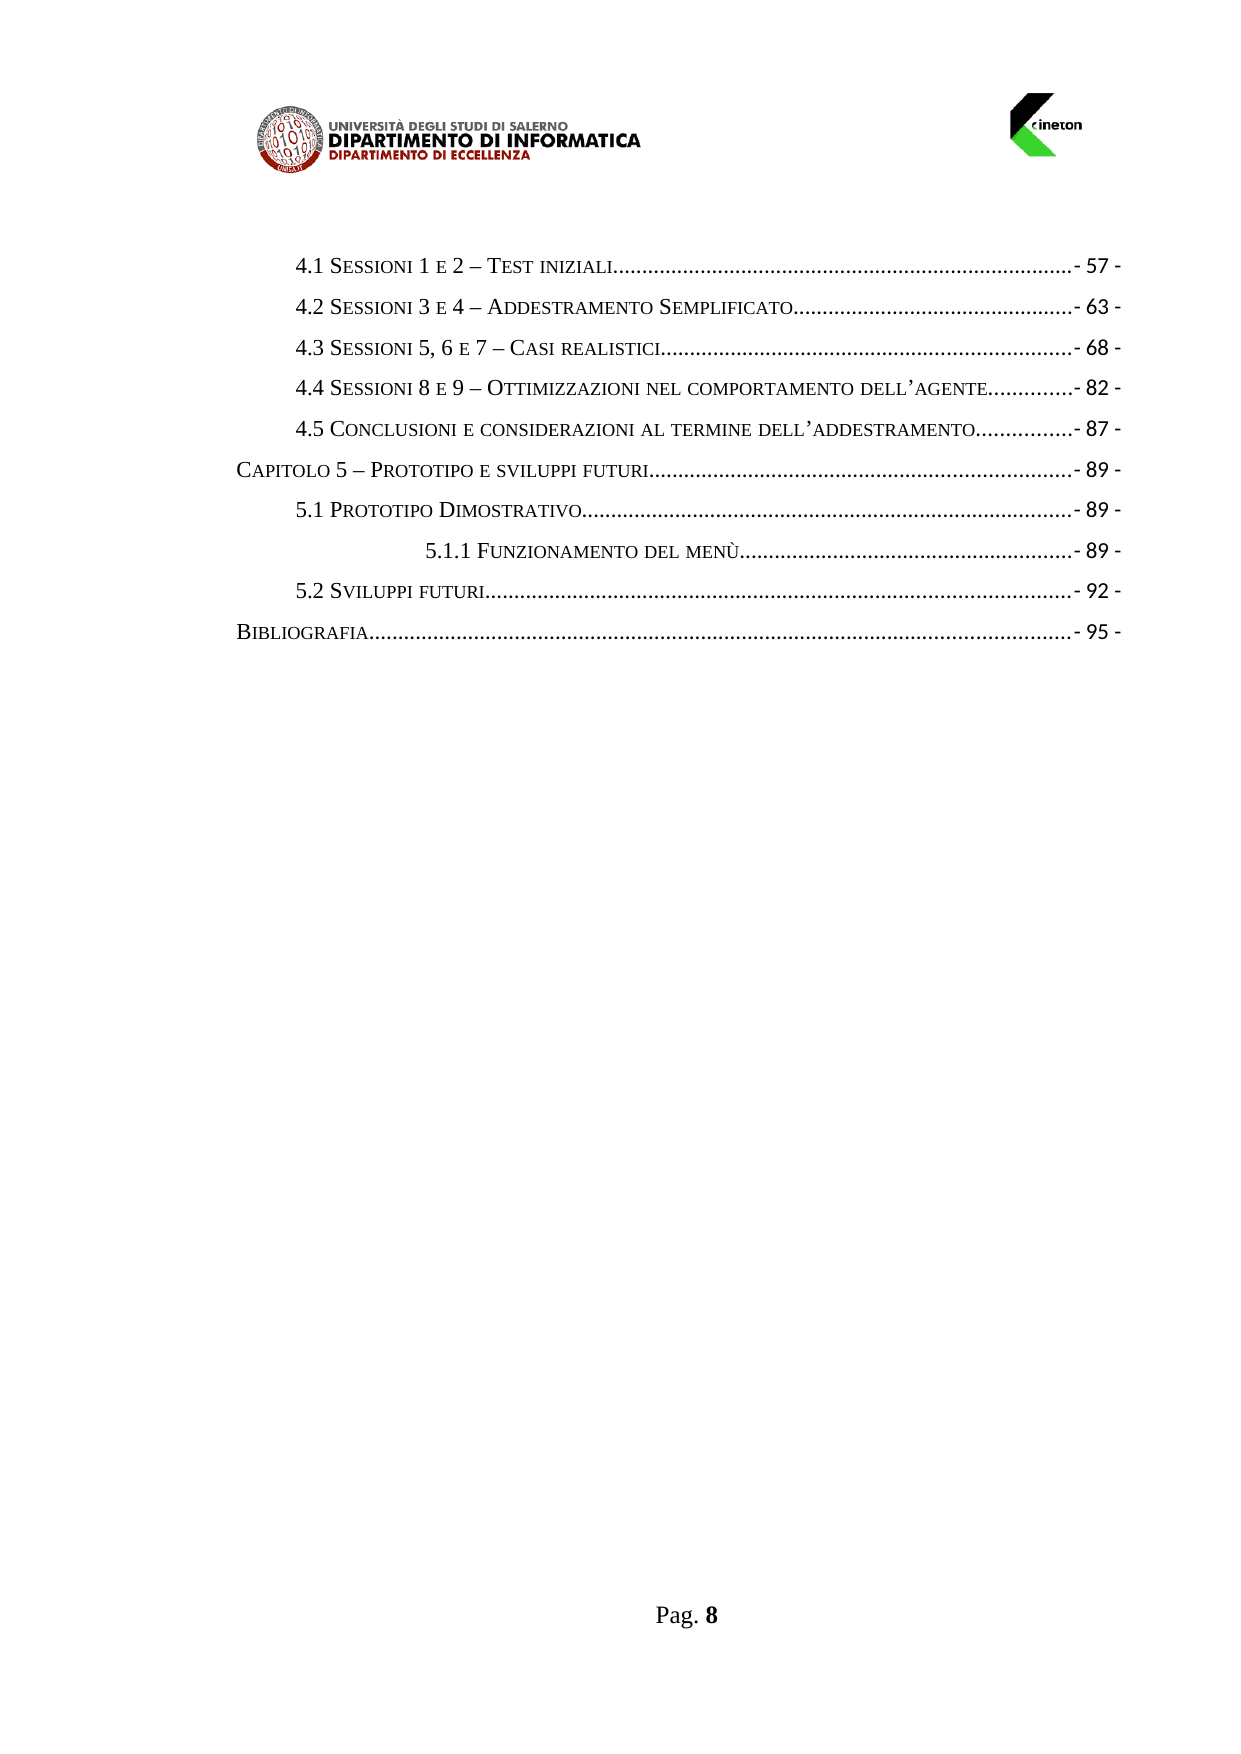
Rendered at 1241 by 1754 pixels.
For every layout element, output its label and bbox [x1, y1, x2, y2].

picture [251, 102, 645, 177]
picture [987, 73, 1102, 177]
